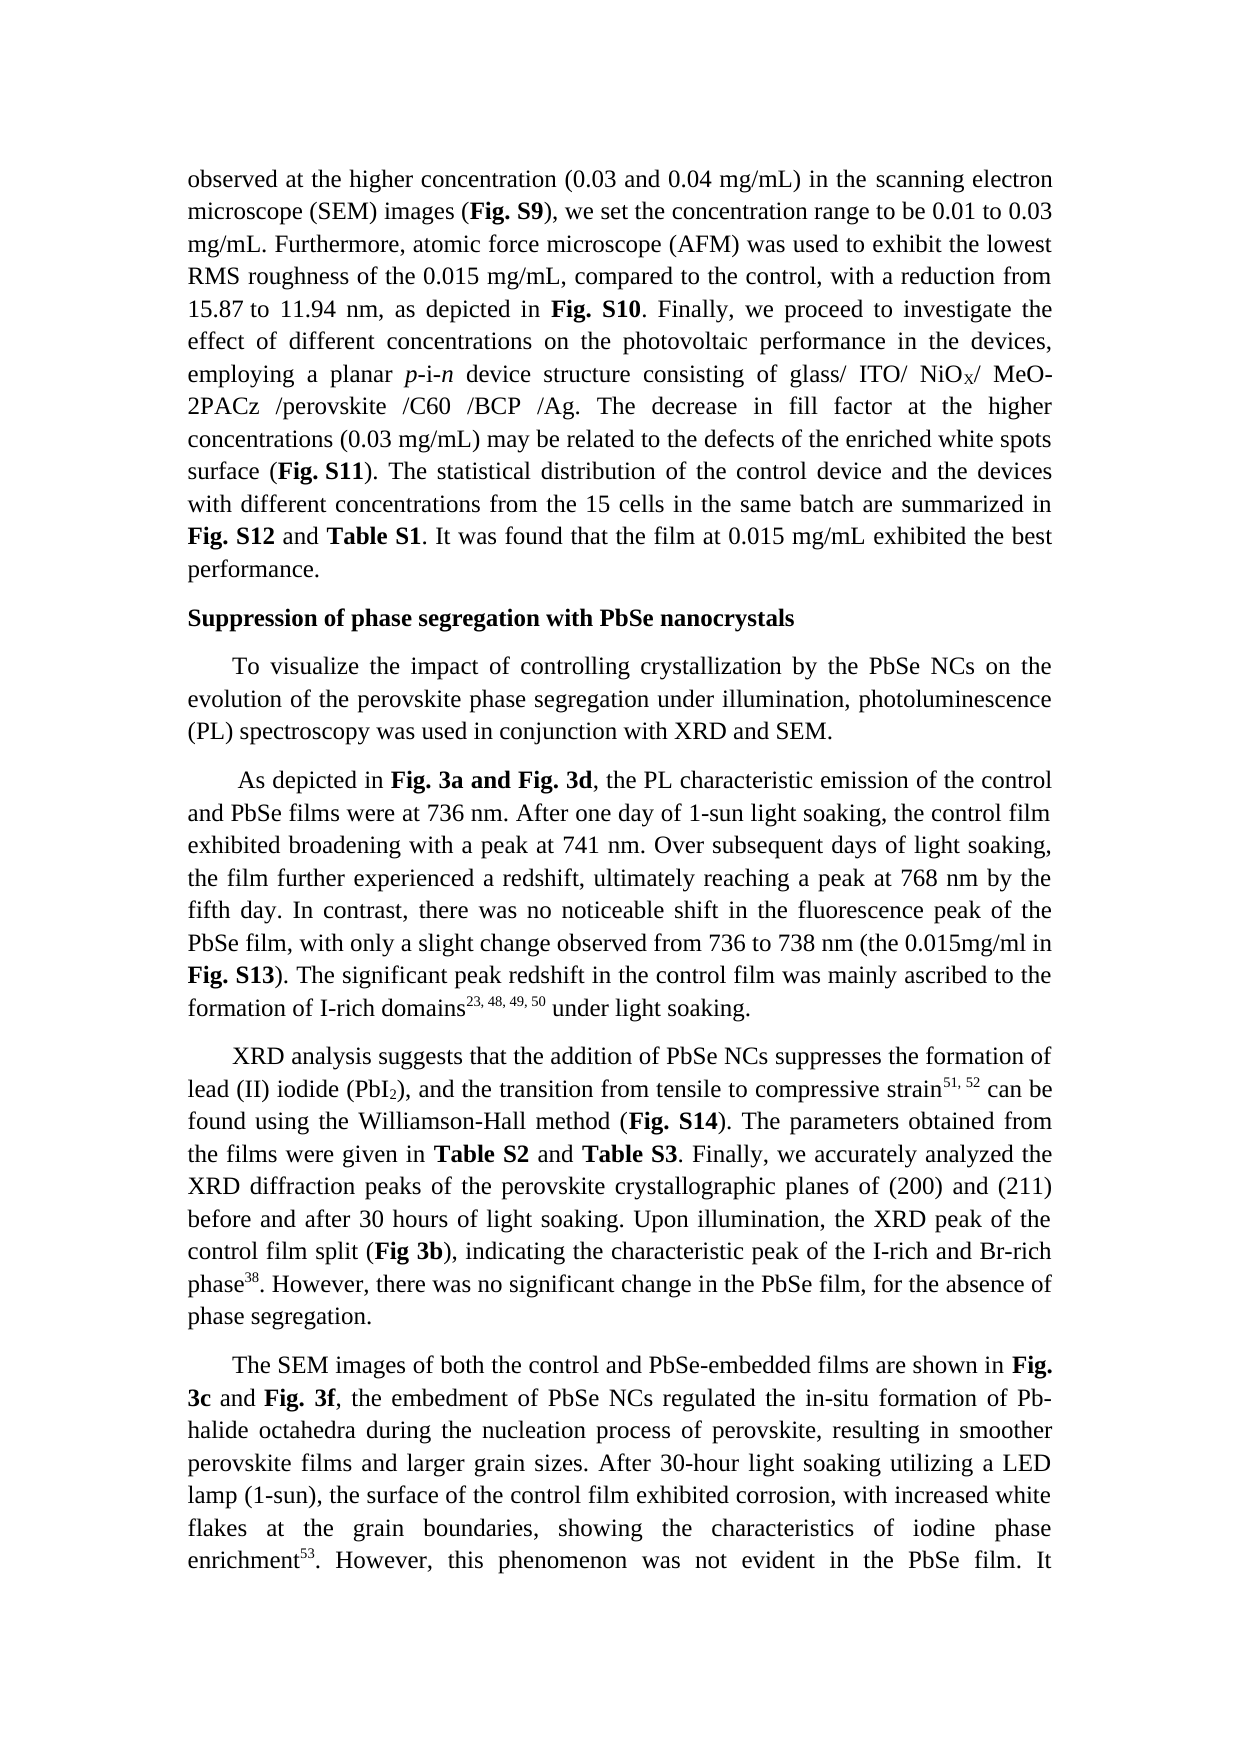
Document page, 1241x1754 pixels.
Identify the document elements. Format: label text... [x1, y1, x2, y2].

text Suppression of phase segregation with PbSe nanocrystals [187, 601, 1053, 633]
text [187, 1348, 1053, 1576]
text As depicted in Fig. 3a and Fig. 3d, the PL characteristic emission of the control and PbSe films were at 736 nm. After one day of 1-sun light soaking, the control film exhibited broadening with a peak at 741 nm. Over subsequent days of light soaking, the film further experienced a redshift, ultimately reaching a peak at 768 nm by the fifth day. In contrast, there was no noticeable shift in the fluorescence peak of the PbSe film, with only a slight change observed from 736 to 738 nm (the 0.015mg/ml in Fig. S13). The significant peak redshift in the control film was mainly ascribed to the formation of I-rich domains23, 48, 49, 50 under light soaking. [187, 763, 1053, 1023]
text XRD analysis suggests that the addition of PbSe NCs suppresses the formation of lead (II) iodide (PbI2), and the transition from tensile to compressive strain51, 52 can be found using the Williamson-Hall method (Fig. S14). The parameters obtained from the films were given in Table S2 and Table S3. Finally, we accurately analyzed the XRD diffraction peaks of the perovskite crystallographic planes of (200) and (211) before and after 30 hours of light soaking. Upon illumination, the XRD peak of the control film split (Fig 3b), indicating the characteristic peak of the I-rich and Br-rich phase38. However, there was no significant change in the PbSe film, for the absence of phase segregation. [187, 1039, 1053, 1332]
text To visualize the impact of controlling crystallization by the PbSe NCs on the evolution of the perovskite phase segregation under illumination, photoluminescence (PL) spectroscopy was used in conjunction with XRD and SEM. [187, 649, 1053, 747]
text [187, 162, 1053, 584]
